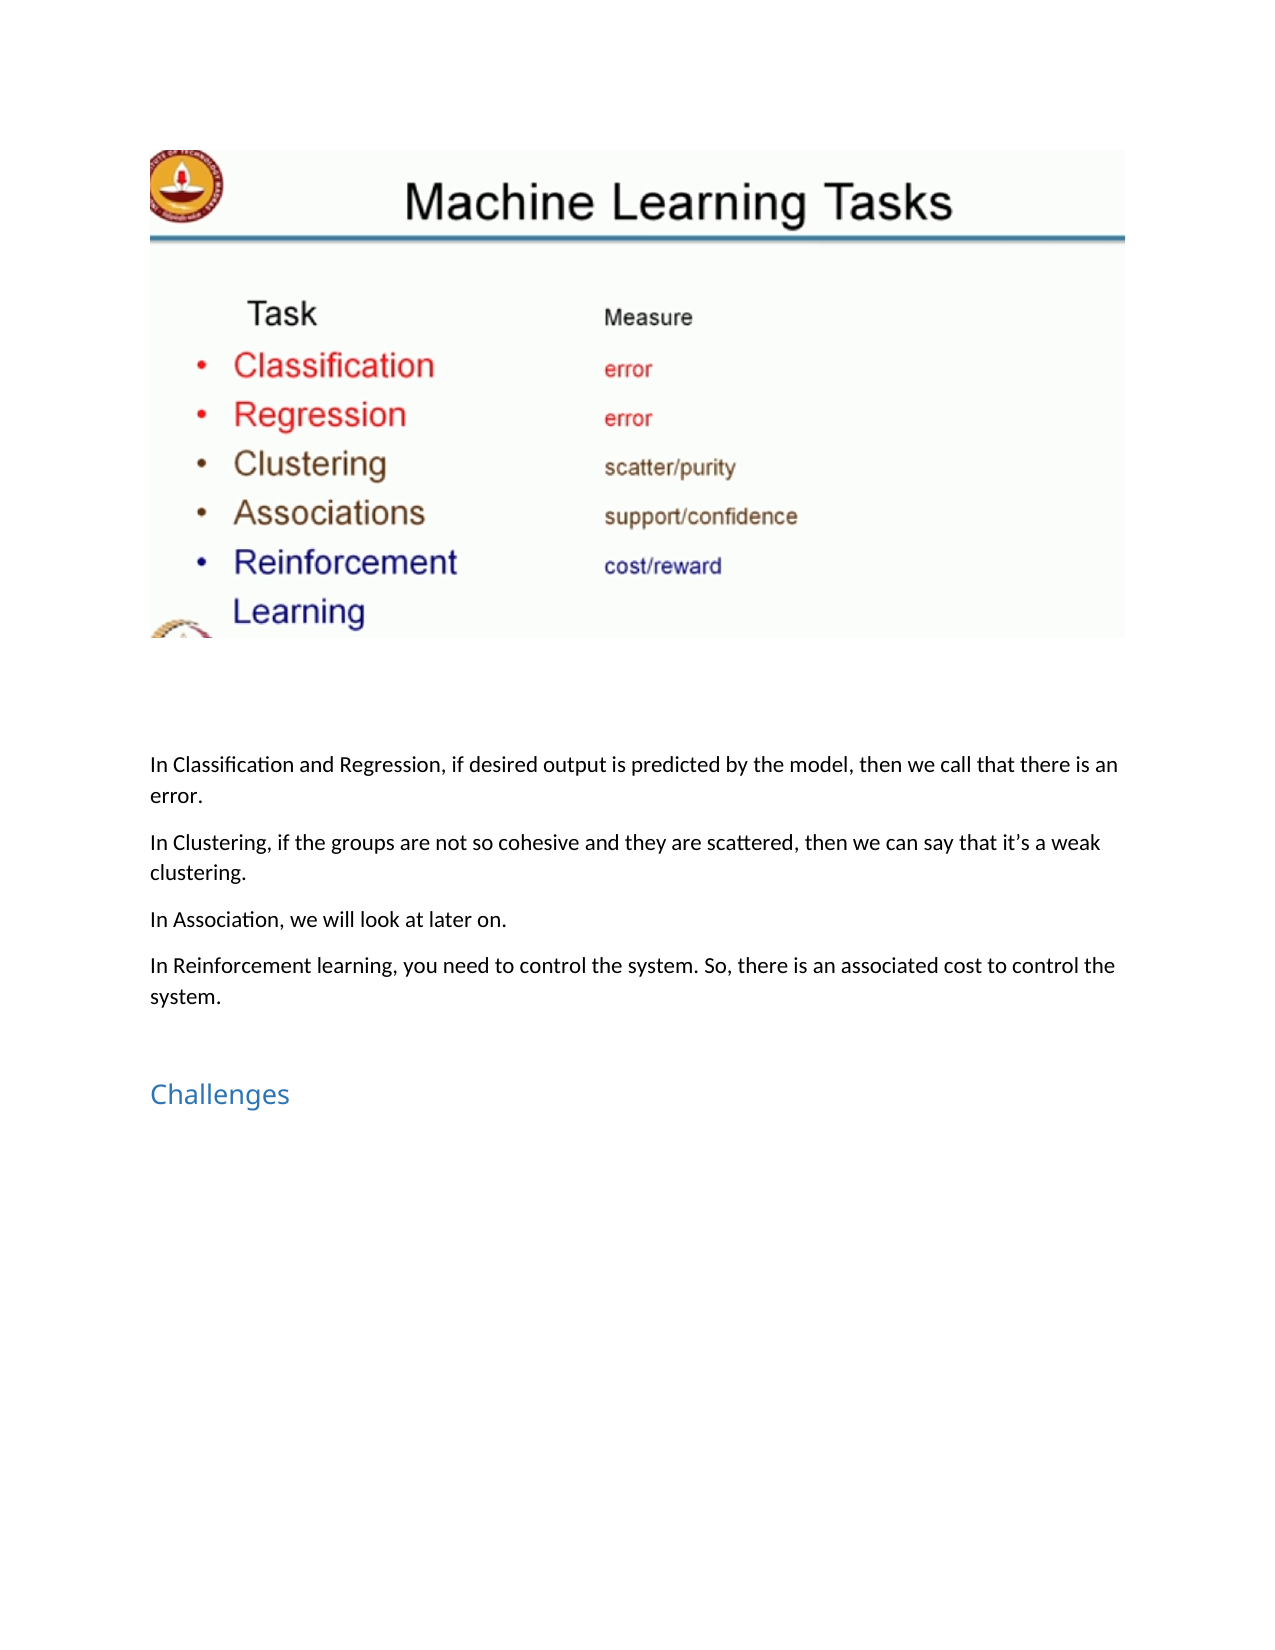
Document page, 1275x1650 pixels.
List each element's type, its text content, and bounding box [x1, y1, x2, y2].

text In Association, we will look at later on. [150, 905, 1125, 933]
subtitle Challenges [150, 1076, 1125, 1112]
text In Clustering, if the groups are not so cohesive and they are scattered, then we can say that it’s a weak clustering. [150, 828, 1125, 886]
text In Classification and Regression, if desired output is predicted by the model, then we call that there is an error. [150, 751, 1125, 809]
picture [150, 150, 1125, 638]
text In Reinforcement learning, you need to control the system. So, there is an associated cost to control the system. [150, 952, 1125, 1010]
